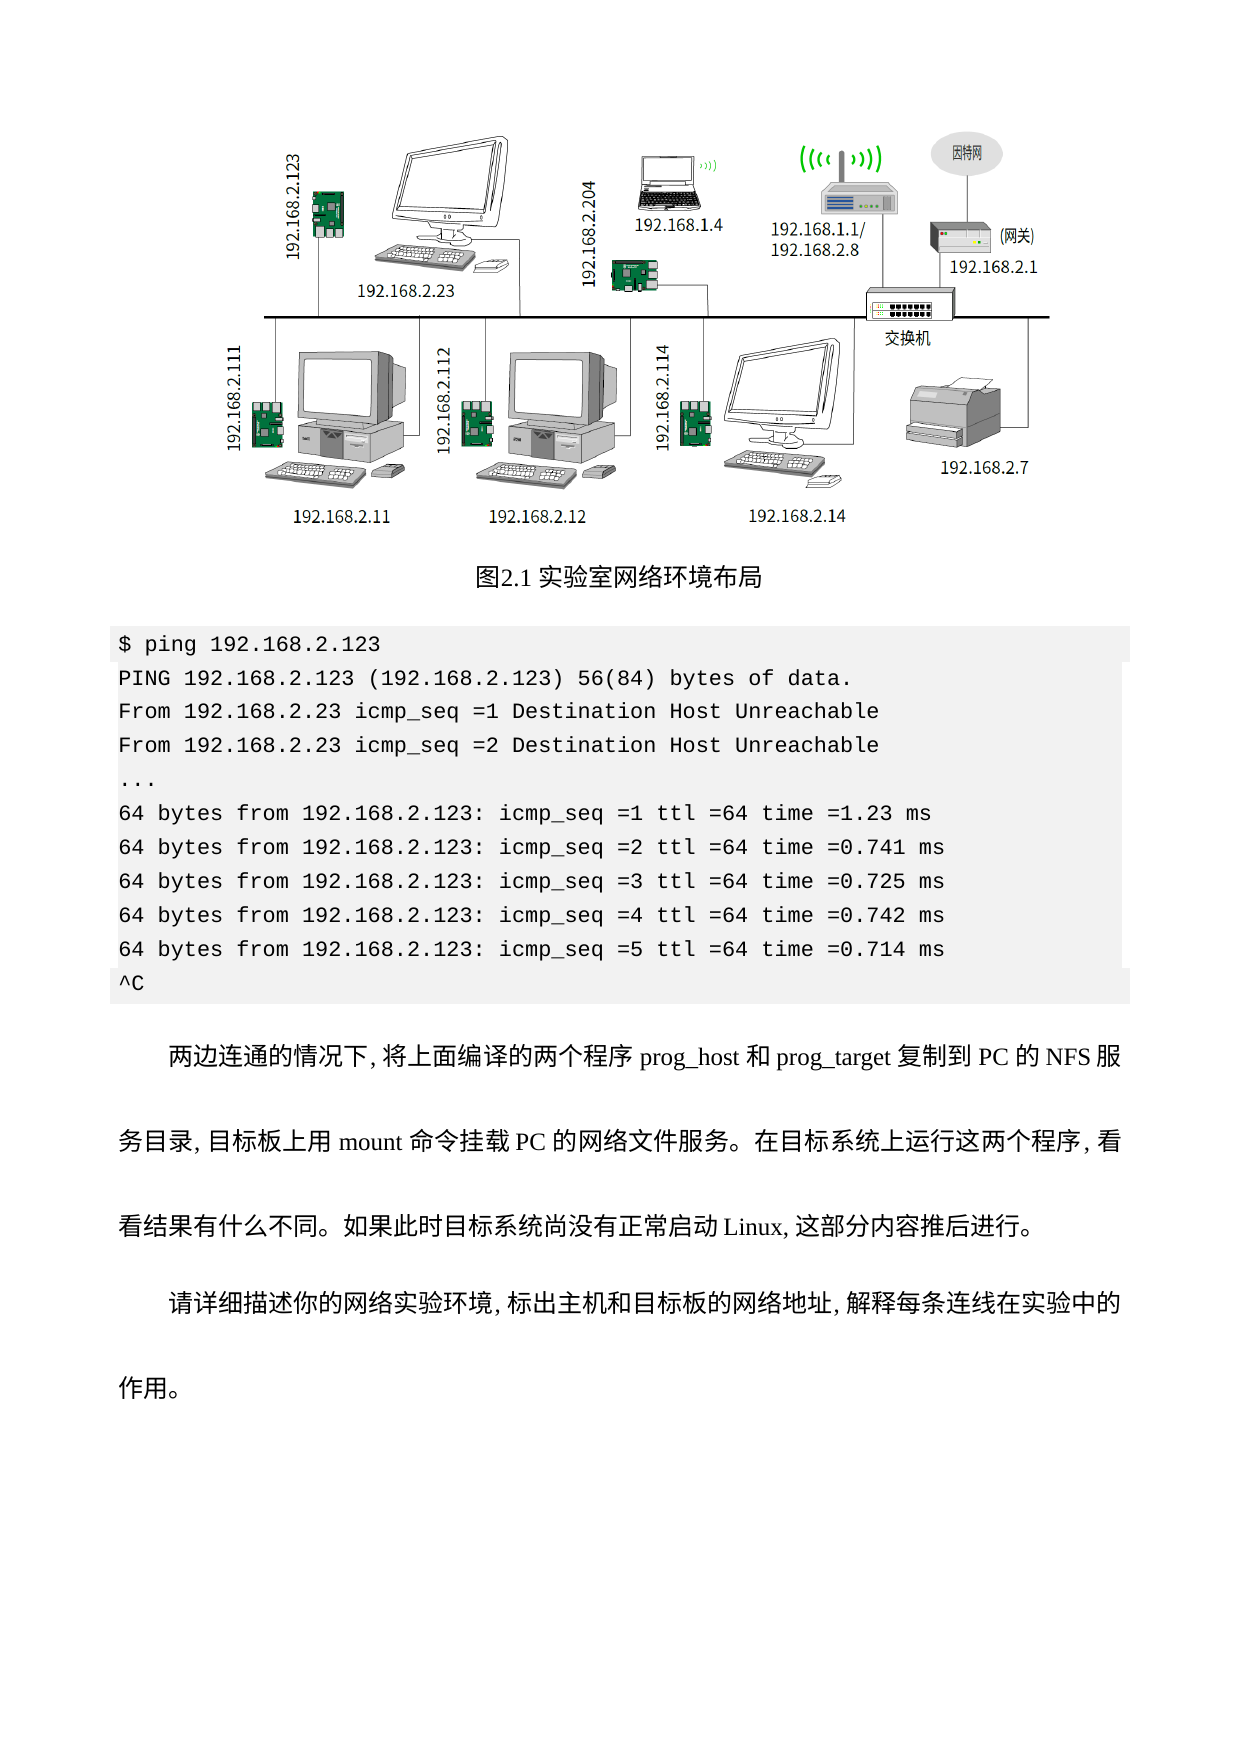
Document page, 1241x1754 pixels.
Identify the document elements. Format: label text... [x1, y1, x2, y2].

text 64 bytes from 192.168.2.123: icmp_seq =2 ttl =64 time =0.741 ms [118, 832, 1122, 866]
text 实验室网络环境布局 [118, 541, 1122, 609]
picture [221, 126, 1069, 531]
text $ ping 192.168.2.123 [110, 626, 1130, 662]
text 请详细描述你的网络实验环境, 标出主机和目标板的网络地址, 解释每条连线在实验中的作用。 [118, 1267, 1122, 1420]
text From 192.168.2.23 icmp_seq =2 Destination Host Unreachable [118, 730, 1122, 764]
text ^C [110, 968, 1130, 1004]
text 64 bytes from 192.168.2.123: icmp_seq =5 ttl =64 time =0.714 ms [118, 934, 1122, 968]
text From 192.168.2.23 icmp_seq =1 Destination Host Unreachable [118, 696, 1122, 730]
text 两边连通的情况下, 将上面编译的两个程序prog_host 和prog_target 复制到PC 的NFS服务目录, 目标板上用mount 命令挂载PC 的网络文件服务。在目标系统上运行这两个程序, 看看结果有什么不同。如果此时目标系统尚没有正常启动Linux, 这部分内容推后进行。 [118, 1021, 1122, 1258]
text ... [118, 764, 1122, 798]
text 64 bytes from 192.168.2.123: icmp_seq =1 ttl =64 time =1.23 ms [118, 798, 1122, 832]
text PING 192.168.2.123 (192.168.2.123) 56(84) bytes of data. [118, 662, 1122, 696]
text 64 bytes from 192.168.2.123: icmp_seq =4 ttl =64 time =0.742 ms [118, 900, 1122, 934]
text 64 bytes from 192.168.2.123: icmp_seq =3 ttl =64 time =0.725 ms [118, 866, 1122, 900]
